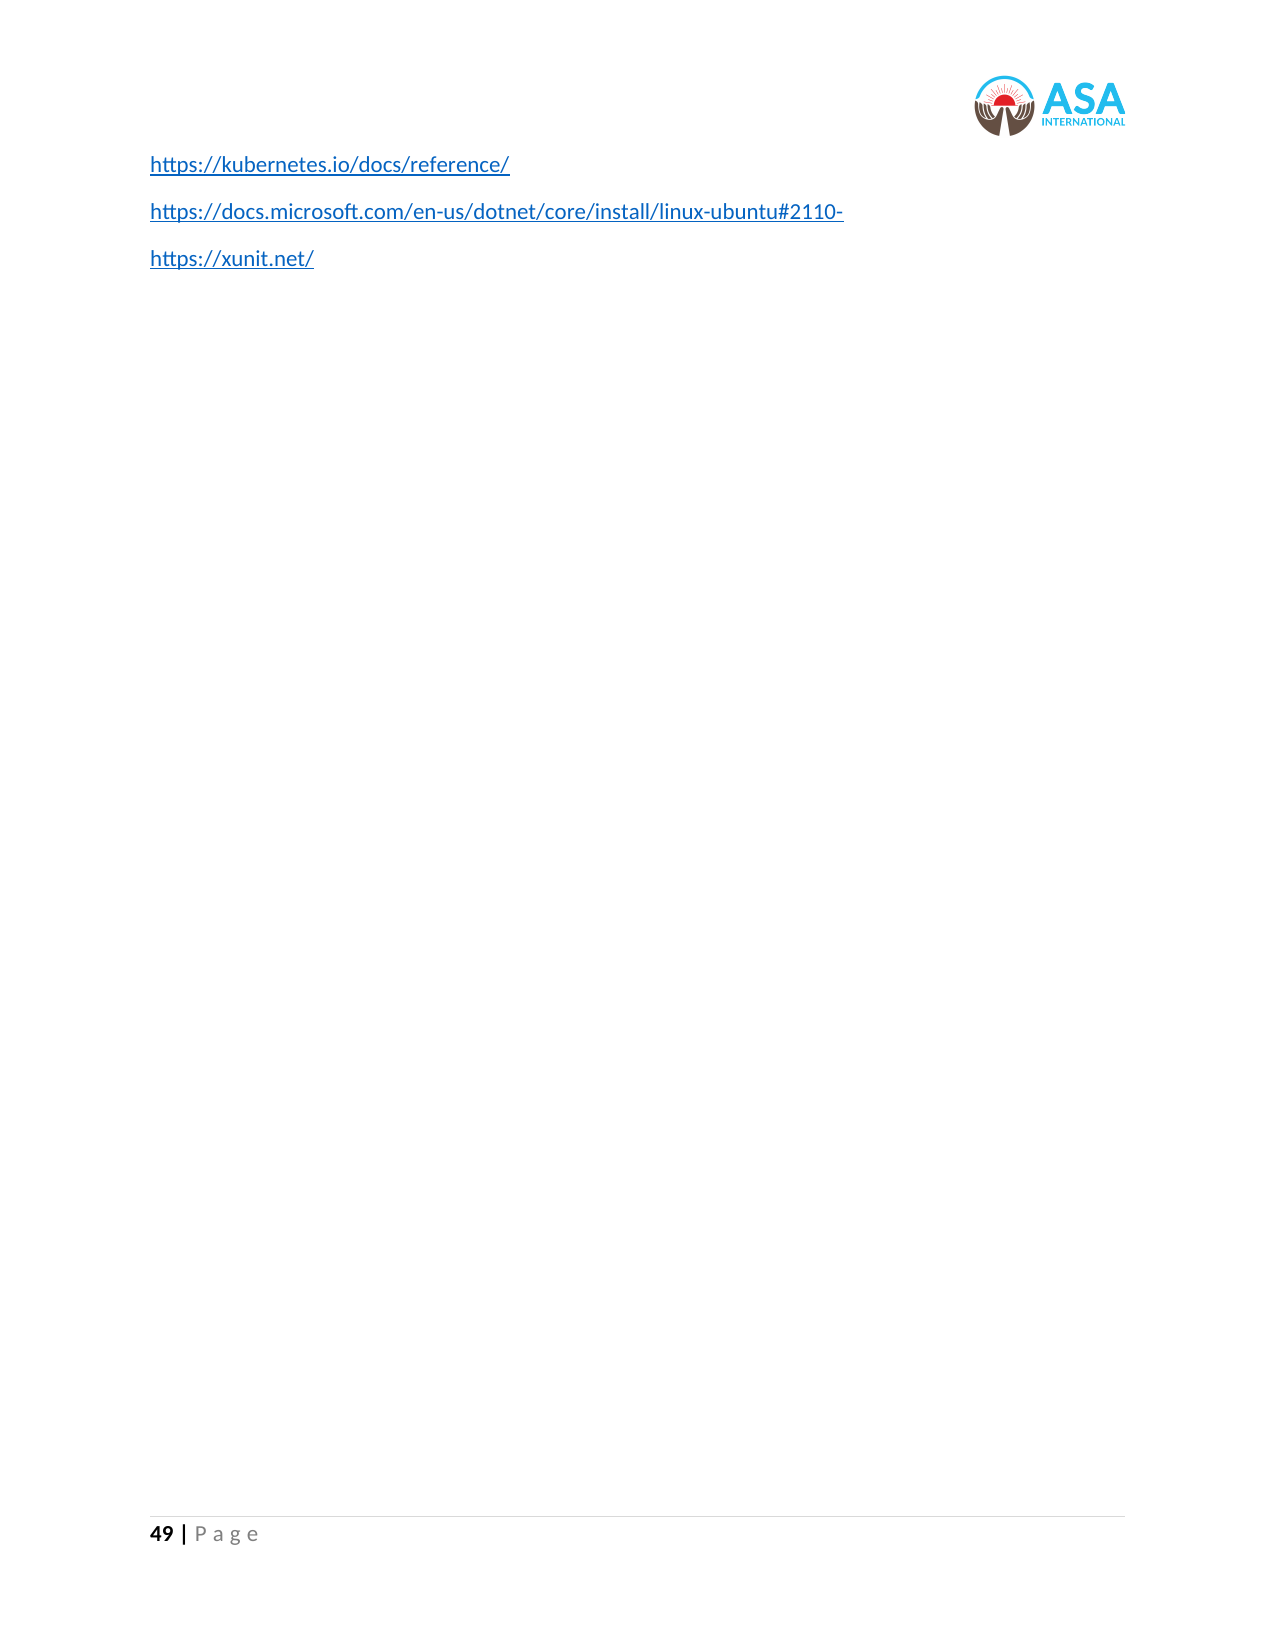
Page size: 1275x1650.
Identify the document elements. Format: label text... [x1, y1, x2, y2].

text https://docs.microsoft.com/en-us/dotnet/core/install/linux-ubuntu#2110- [150, 197, 1125, 225]
text https://xunit.net/ [150, 244, 1125, 272]
picture [973, 75, 1125, 138]
text https://kubernetes.io/docs/reference/ [150, 150, 1125, 178]
